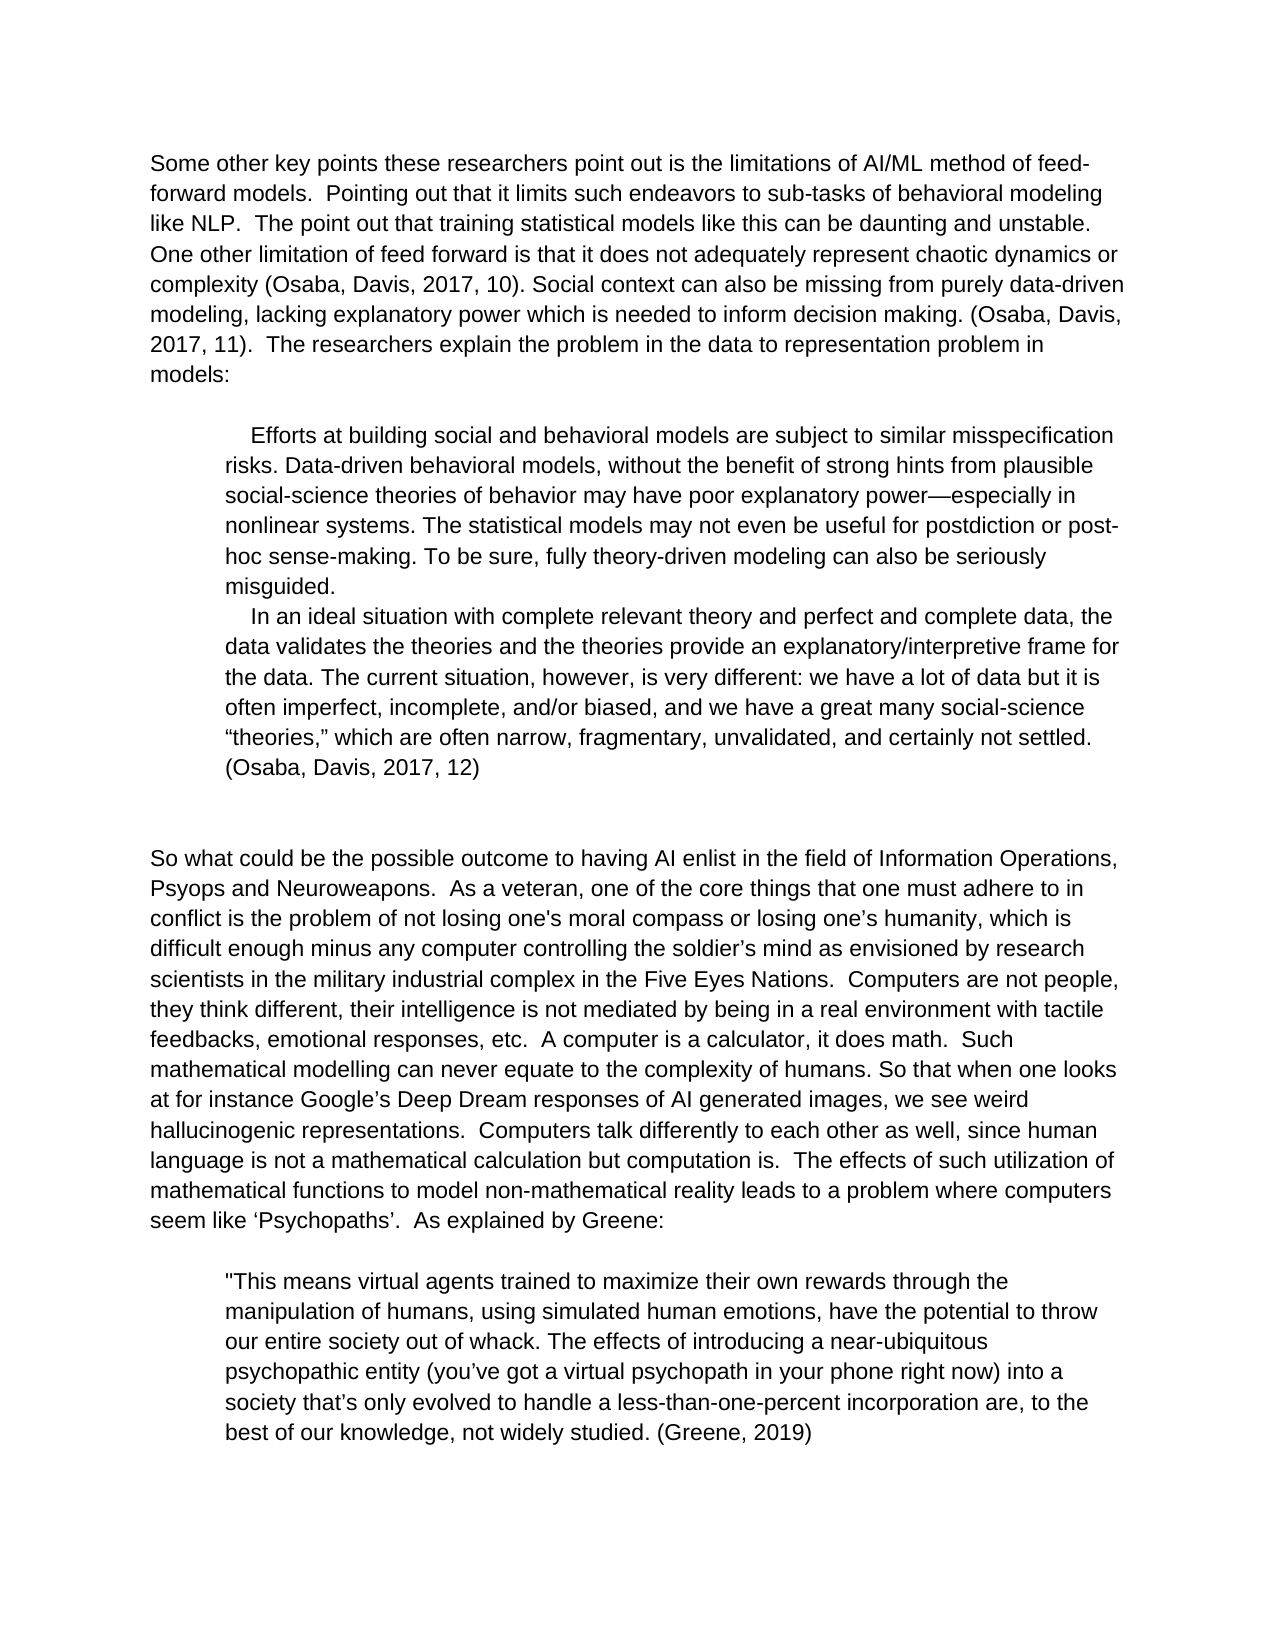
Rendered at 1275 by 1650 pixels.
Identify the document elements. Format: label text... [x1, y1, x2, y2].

text Efforts at building social and behavioral models are subject to similar misspecification risks. Data-driven behavioral models, without the benefit of strong hints from plausible social-science theories of behavior may have poor explanatory power—especially in nonlinear systems. The statistical models may not even be useful for postdiction or post-hoc sense-making. To be sure, fully theory-driven modeling can also be seriously misguided. [225, 422, 1125, 599]
text So what could be the possible outcome to having AI enlist in the field of Information Operations, Psyops and Neuroweapons. As a veteran, one of the core things that one must adhere to in conflict is the problem of not losing one's moral compass or losing one’s humanity, which is difficult enough minus any computer controlling the soldier’s mind as envisioned by research scientists in the military industrial complex in the Five Eyes Nations. Computers are not people, they think different, their intelligence is not mediated by being in a real environment with tactile feedbacks, emotional responses, etc. A computer is a calculator, it does math. Such mathematical modelling can never equate to the complexity of humans. So that when one looks at for instance Google’s Deep Dream responses of AI generated images, we see weird hallucinogenic representations. Computers talk differently to each other as well, since human language is not a mathematical calculation but computation is. The effects of such utilization of mathematical functions to model non-mathematical reality leads to a problem where computers seem like ‘Psychopaths’. As explained by Greene: [150, 845, 1125, 1234]
text In an ideal situation with complete relevant theory and perfect and complete data, the data validates the theories and the theories provide an explanatory/interpretive frame for the data. The current situation, however, is very different: we have a lot of data but it is often imperfect, incomplete, and/or biased, and we have a great many social-science “theories,” which are often narrow, fragmentary, unvalidated, and certainly not settled. (Osaba, Davis, 2017, 12) [225, 603, 1125, 781]
text "This means virtual agents trained to maximize their own rewards through the manipulation of humans, using simulated human emotions, have the potential to throw our entire society out of whack. The effects of introducing a near-ubiquitous psychopathic entity (you’ve got a virtual psychopath in your phone right now) into a society that’s only evolved to handle a less-than-one-percent incorporation are, to the best of our knowledge, not widely studied. (Greene, 2019) [225, 1268, 1125, 1445]
text Some other key points these researchers point out is the limitations of AI/ML method of feed-forward models. Pointing out that it limits such endeavors to sub-tasks of behavioral modeling like NLP. The point out that training statistical models like this can be daunting and unstable. One other limitation of feed forward is that it does not adequately represent chaotic dynamics or complexity (Osaba, Davis, 2017, 10). Social context can also be missing from purely data-driven modeling, lacking explanatory power which is needed to inform decision making. (Osaba, Davis, 2017, 11). The researchers explain the problem in the data to representation problem in models: [150, 150, 1125, 388]
